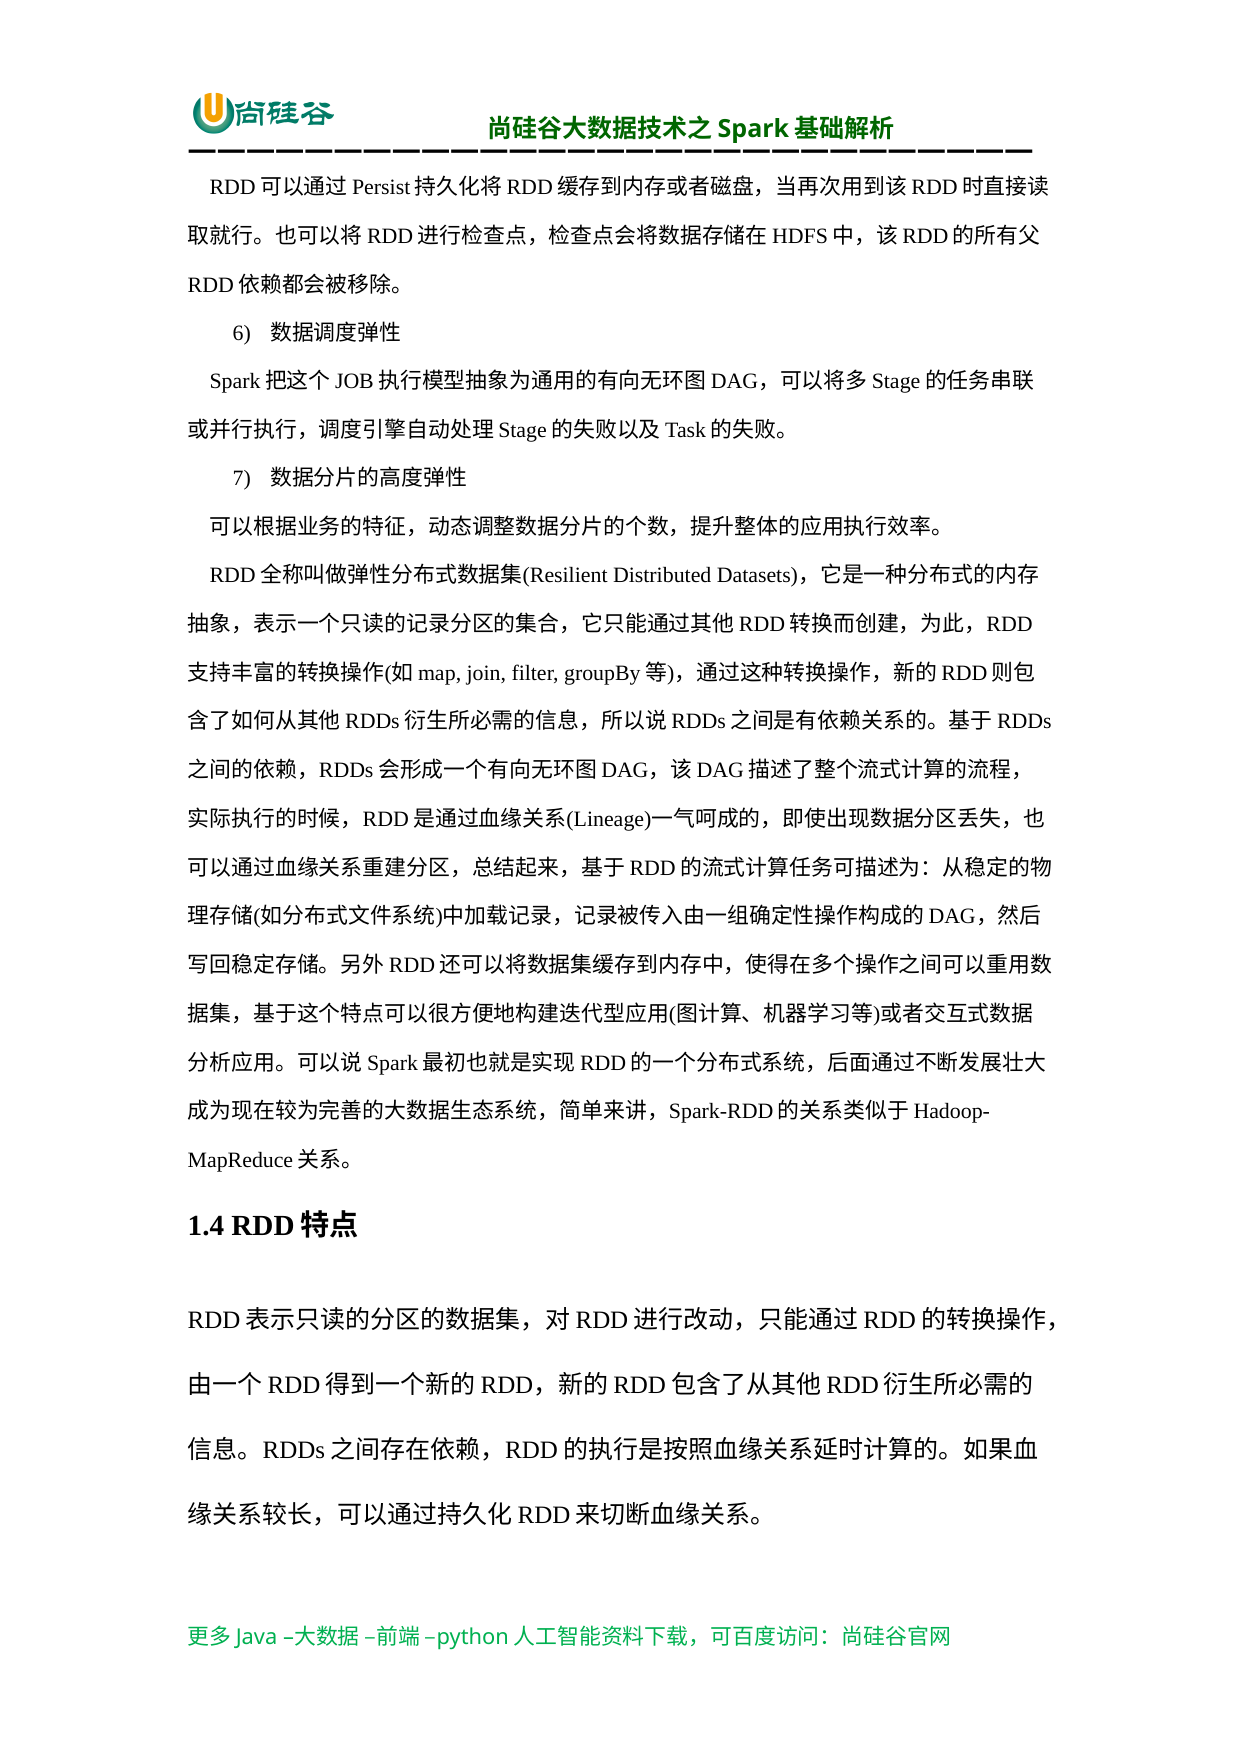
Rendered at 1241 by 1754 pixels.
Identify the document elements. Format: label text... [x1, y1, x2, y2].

text Spark把这个JOB执行模型抽象为通用的有向无环图DAG，可以将多Stage的任务串联或并行执行，调度引擎自动处理Stage的失败以及Task的失败。 [187, 363, 1053, 444]
text RDD全称叫做弹性分布式数据集(Resilient Distributed Datasets)，它是一种分布式的内存抽象，表示一个只读的记录分区的集合，它只能通过其他RDD转换而创建，为此，RDD支持丰富的转换操作(如map, join, filter, groupBy等)，通过这种转换操作，新的RDD则包含了如何从其他RDDs衍生所必需的信息，所以说RDDs之间是有依赖关系的。基于RDDs之间的依赖，RDDs会形成一个有向无环图DAG，该DAG描述了整个流式计算的流程，实际执行的时候，RDD是通过血缘关系(Lineage)一气呵成的，即使出现数据分区丢失，也可以通过血缘关系重建分区，总结起来，基于RDD的流式计算任务可描述为：从稳定的物理存储(如分布式文件系统)中加载记录，记录被传入由一组确定性操作构成的DAG，然后写回稳定存储。另外RDD还可以将数据集缓存到内存中，使得在多个操作之间可以重用数据集，基于这个特点可以很方便地构建迭代型应用(图计算、机器学习等)或者交互式数据分析应用。可以说Spark最初也就是实现RDD的一个分布式系统，后面通过不断发展壮大成为现在较为完善的大数据生态系统，简单来讲，Spark-RDD的关系类似于Hadoop-MapReduce关系。 [187, 557, 1053, 1174]
text RDD可以通过Persist持久化将RDD缓存到内存或者磁盘，当再次用到该RDD时直接读取就行。也可以将RDD进行检查点，检查点会将数据存储在HDFS中，该RDD的所有父RDD依赖都会被移除。 [187, 169, 1053, 299]
list 数据调度弹性 [232, 314, 1053, 347]
list 数据分片的高度弹性 [232, 460, 1053, 492]
subtitle 1.4 RDD特点 [187, 1190, 1053, 1255]
text 可以根据业务的特征，动态调整数据分片的个数，提升整体的应用执行效率。 [187, 508, 1053, 541]
picture [187, 88, 338, 138]
